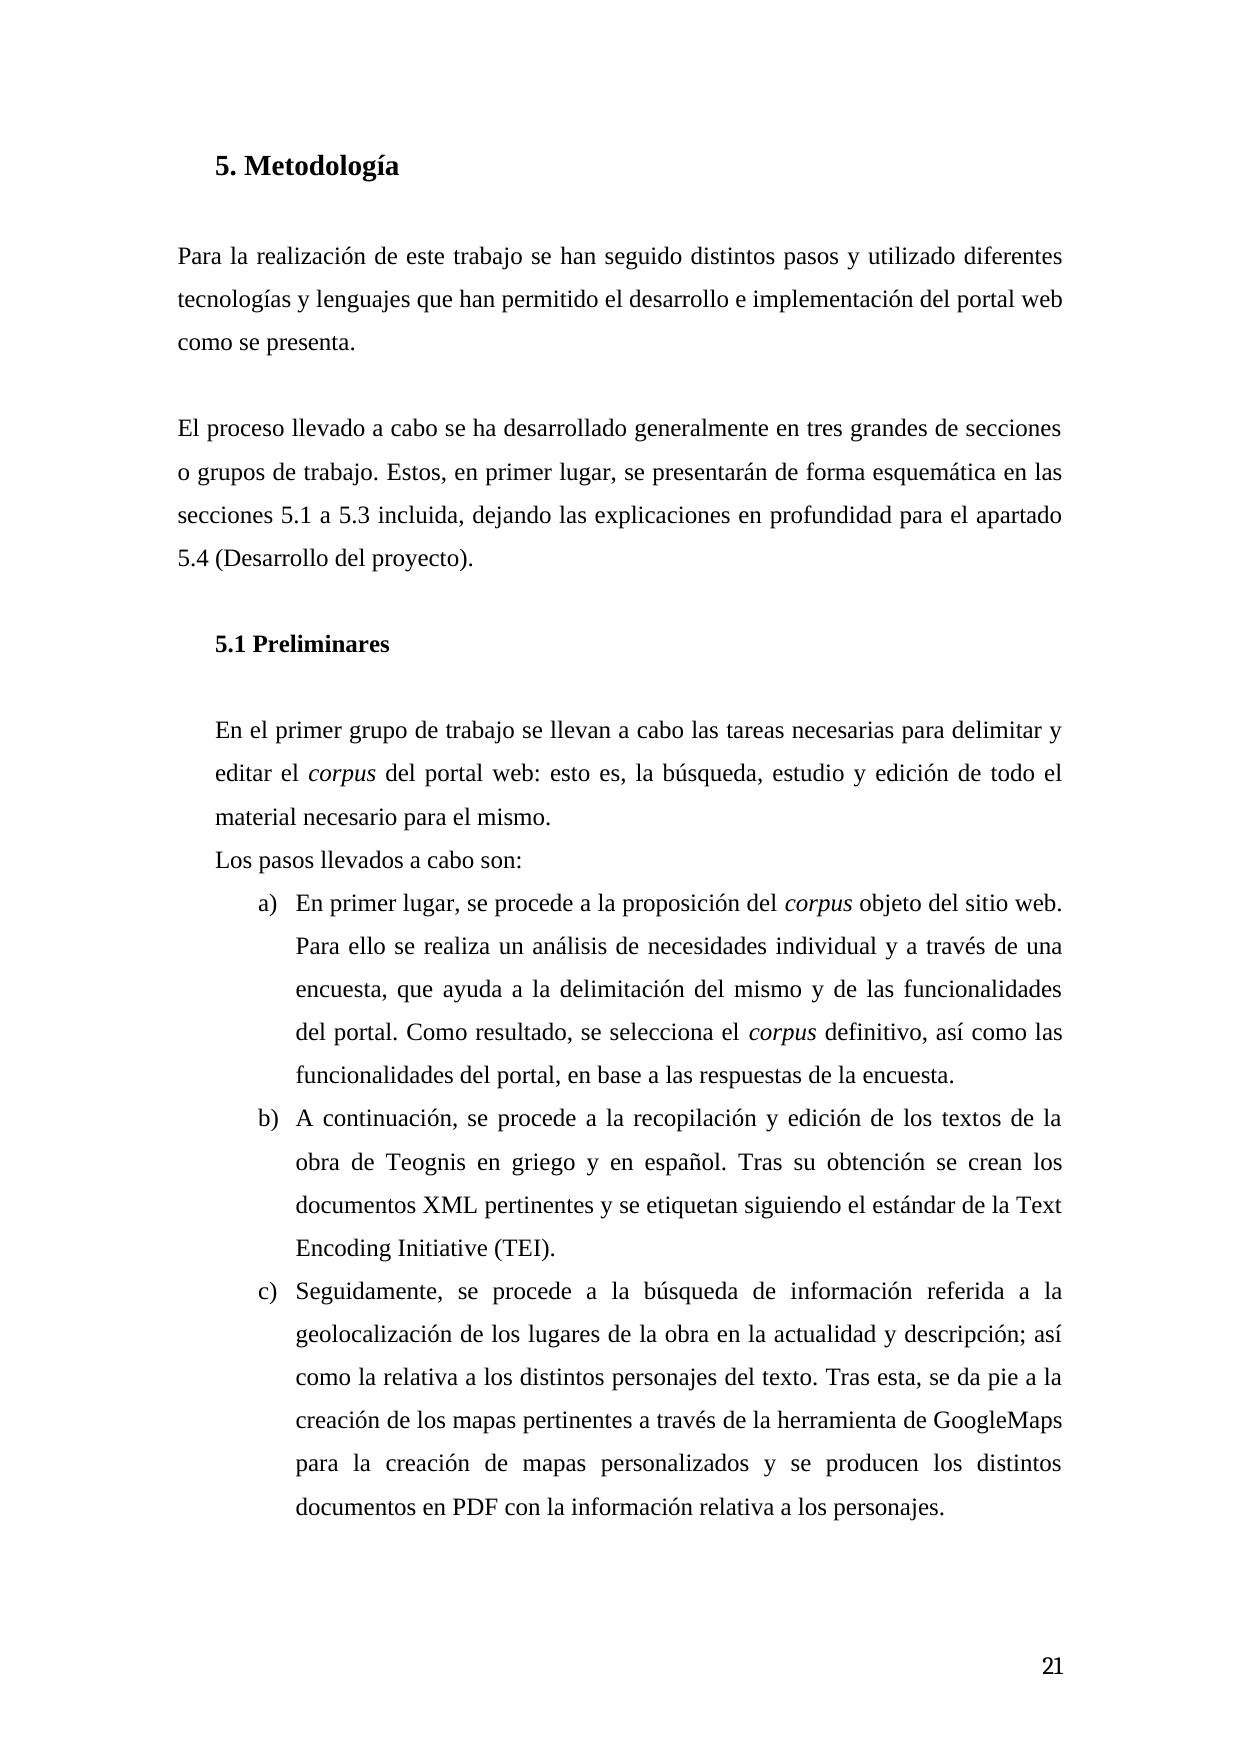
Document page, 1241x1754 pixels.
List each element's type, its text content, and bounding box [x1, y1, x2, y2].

list En primer lugar, se procede a la proposición del corpus objeto del sitio web. Para ello se realiza un análisis de necesidades individual y a través de una encuesta, que ayuda a la delimitación del mismo y de las funcionalidades del portal. Como resultado, se selecciona el corpus definitivo, así como las funcionalidades del portal, en base a las respuestas de la encuesta. [258, 888, 1063, 1089]
list Preliminares [215, 629, 1063, 658]
text En el primer grupo de trabajo se llevan a cabo las tareas necesarias para delimitar y editar el corpus del portal web: esto es, la búsqueda, estudio y edición de todo el material necesario para el mismo. [215, 715, 1063, 830]
text El proceso llevado a cabo se ha desarrollado generalmente en tres grandes de secciones o grupos de trabajo. Estos, en primer lugar, se presentarán de forma esquemática en las secciones 5.1 a 5.3 incluida, dejando las explicaciones en profundidad para el apartado 5.4 (Desarrollo del proyecto). [177, 413, 1063, 572]
text Los pasos llevados a cabo son: [215, 845, 1063, 873]
list Seguidamente, se procede a la búsqueda de información referida a la geolocalización de los lugares de la obra en la actualidad y descripción; así como la relativa a los distintos personajes del texto. Tras esta, se da pie a la creación de los mapas pertinentes a través de la herramienta de GoogleMaps para la creación de mapas personalizados y se producen los distintos documentos en PDF con la información relativa a los personajes. [258, 1276, 1063, 1520]
list A continuación, se procede a la recopilación y edición de los textos de la obra de Teognis en griego y en español. Tras su obtención se crean los documentos XML pertinentes y se etiquetan siguiendo el estándar de la Text Encoding Initiative (TEI). [258, 1103, 1063, 1262]
text 5. Metodología [215, 148, 1063, 181]
text Para la realización de este trabajo se han seguido distintos pasos y utilizado diferentes tecnologías y lenguajes que han permitido el desarrollo e implementación del portal web como se presenta. [177, 241, 1063, 356]
